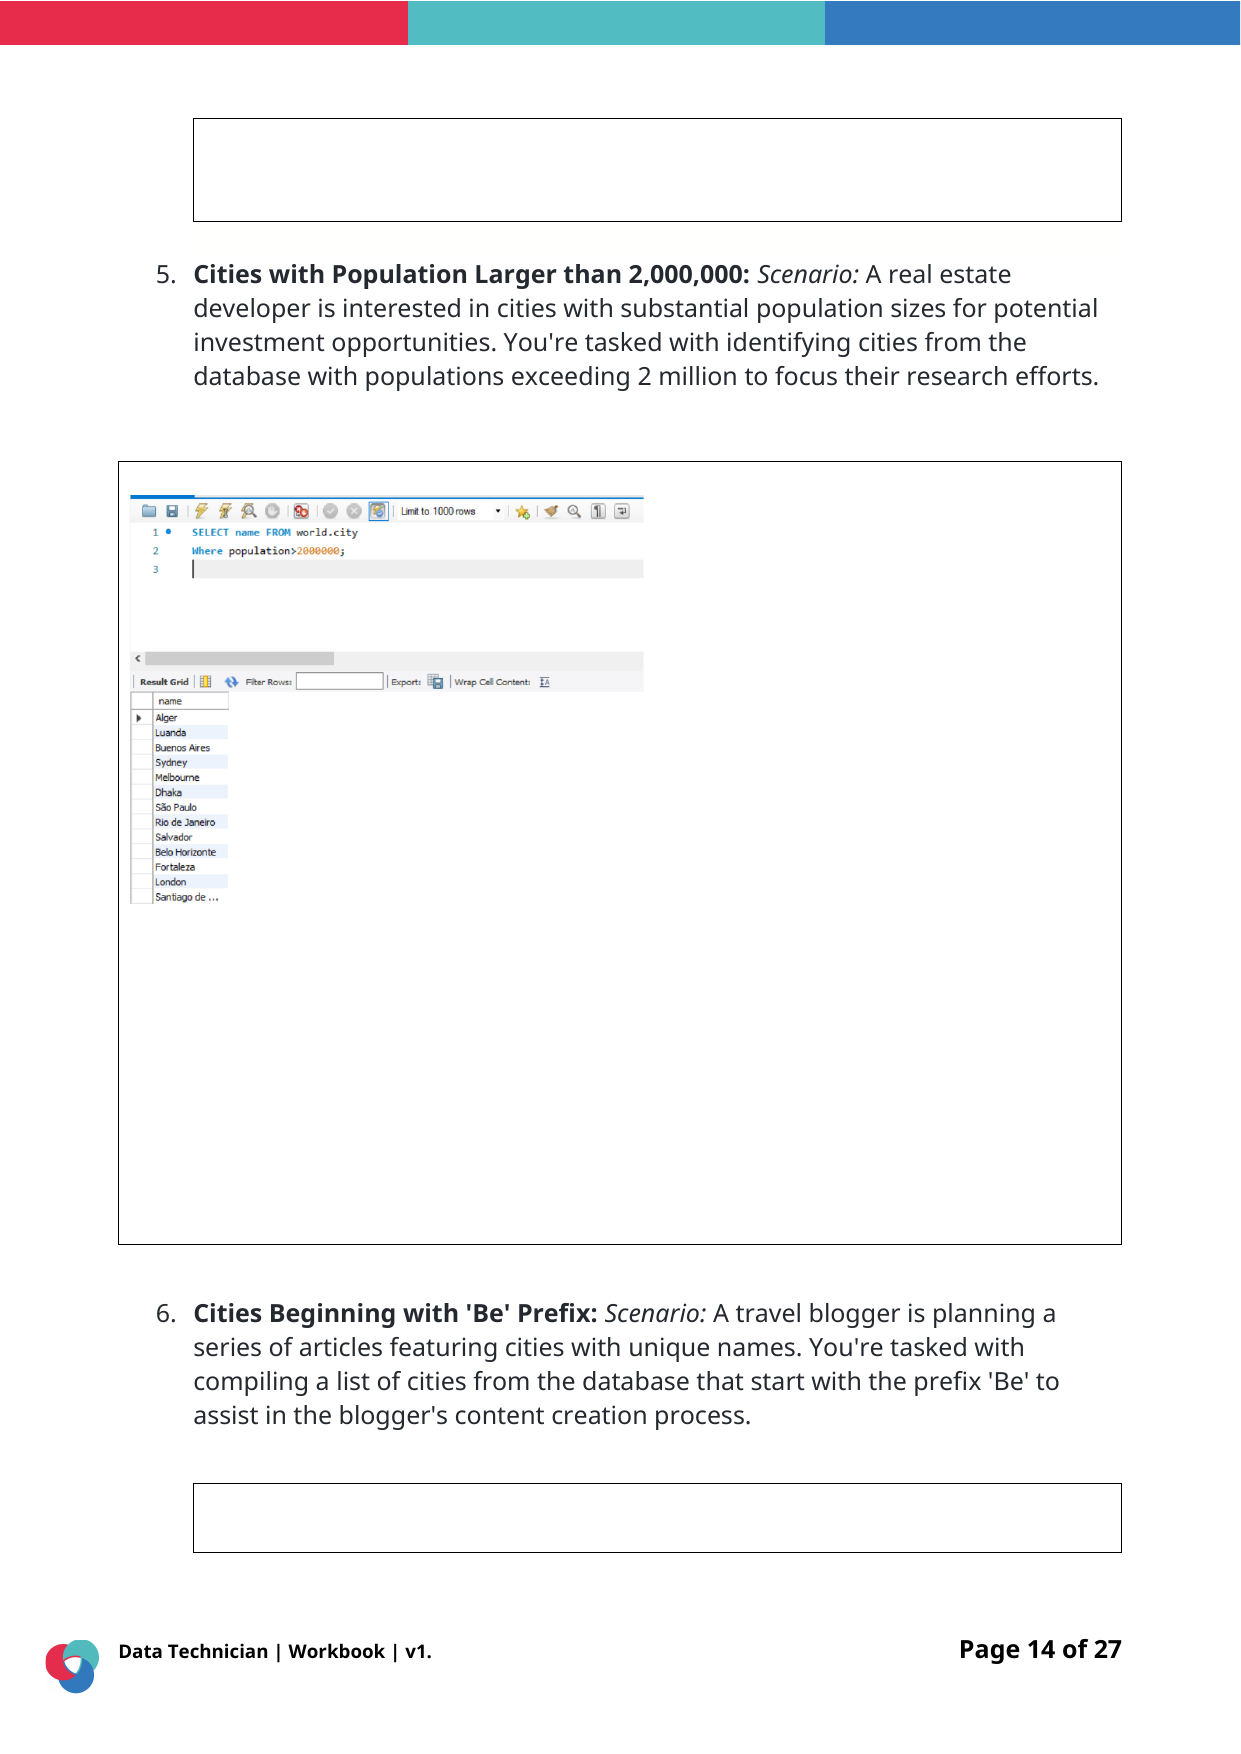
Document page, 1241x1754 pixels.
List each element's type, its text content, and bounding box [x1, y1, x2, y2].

table_header [194, 1484, 1121, 1552]
table_header [119, 462, 1121, 1244]
list Cities with Population Larger than 2,000,000: Scenario: A real estate developer is interested in cities with substantial population sizes for potential investment opportunities. You're tasked with identifying cities from the database with populations exceeding 2 million to focus their research efforts. [156, 256, 1122, 393]
picture [45, 1640, 100, 1694]
picture [129, 495, 644, 904]
table_header [194, 119, 1121, 221]
list Cities Beginning with 'Be' Prefix: Scenario: A travel blogger is planning a series of articles featuring cities with unique names. You're tasked with compiling a list of cities from the database that start with the prefix 'Be' to assist in the blogger's content creation process. [156, 1296, 1122, 1432]
